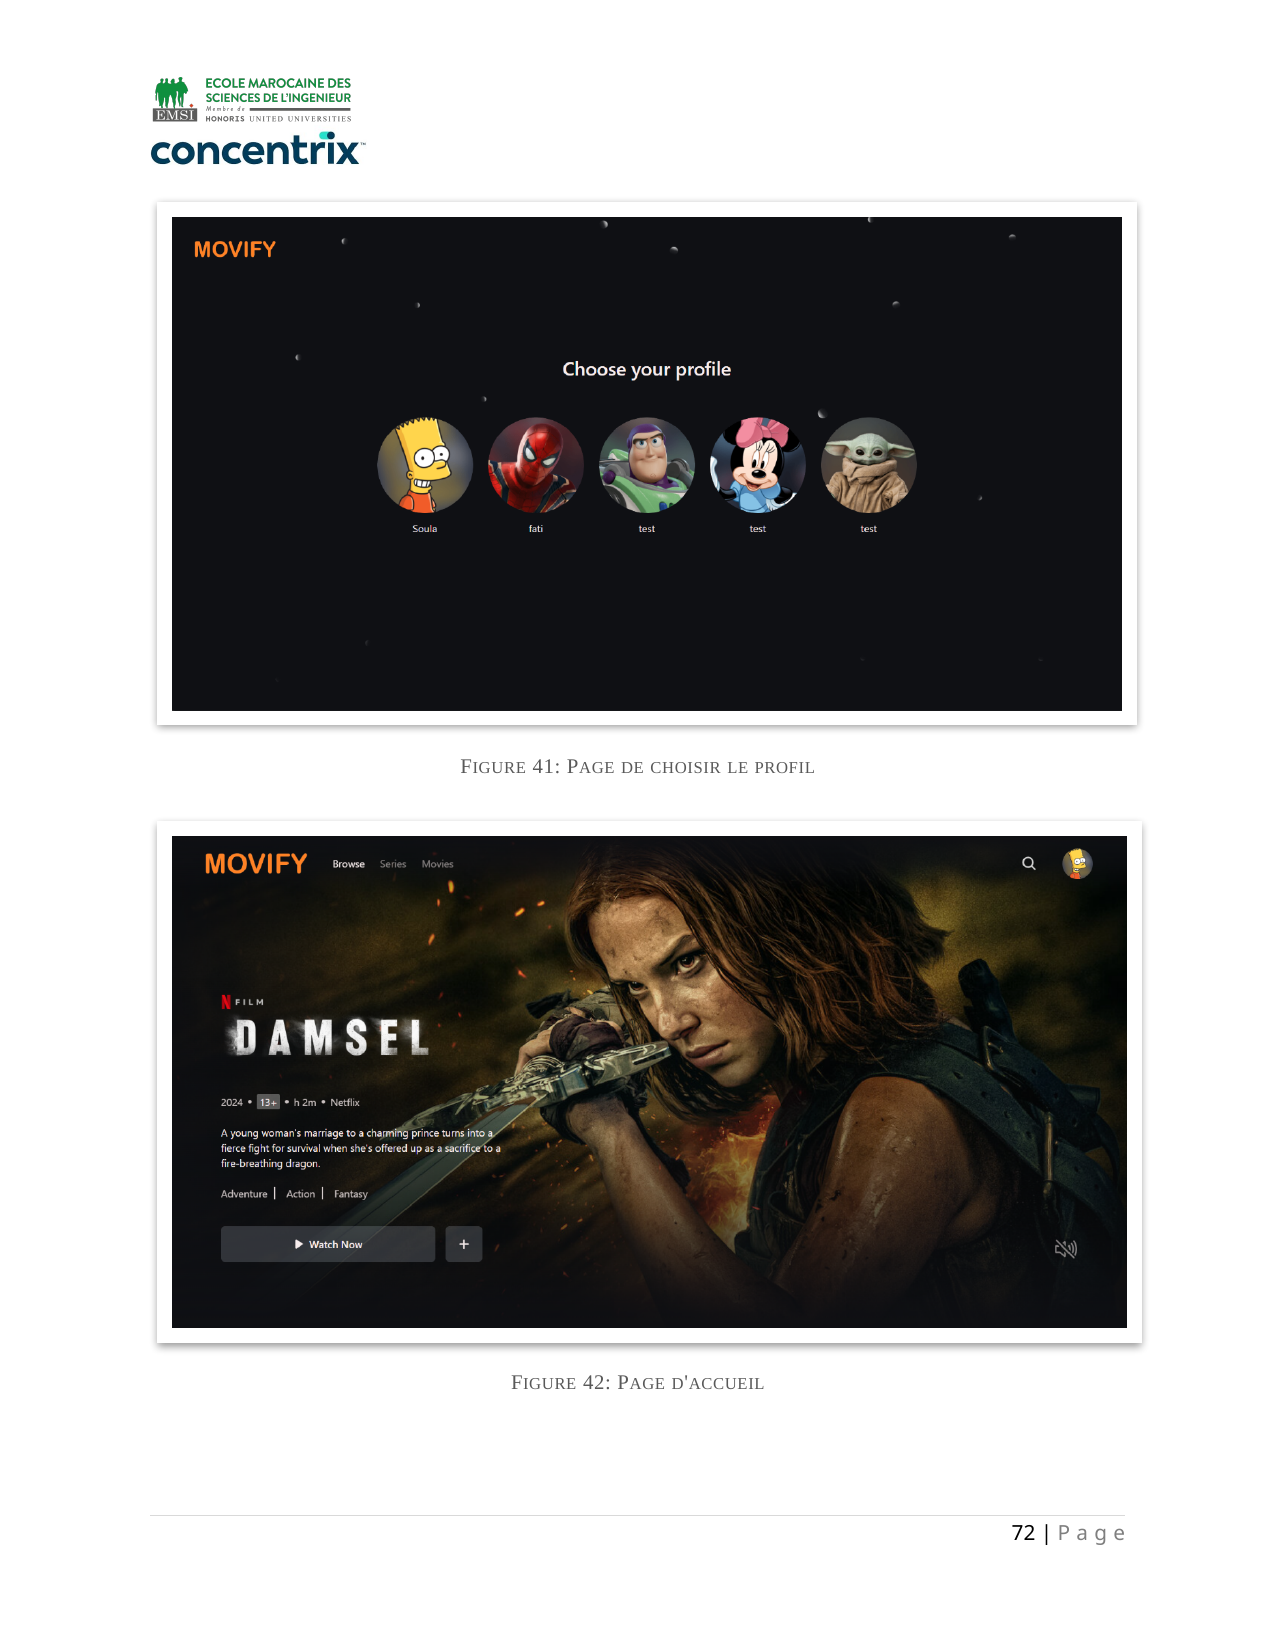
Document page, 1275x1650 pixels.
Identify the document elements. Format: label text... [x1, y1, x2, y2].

text Figure 41: Page de choisir le profil [150, 754, 1125, 778]
picture [172, 836, 1127, 1328]
picture [172, 217, 1122, 711]
picture [150, 75, 368, 170]
text Figure 42: Page d'accueil [150, 1370, 1125, 1394]
